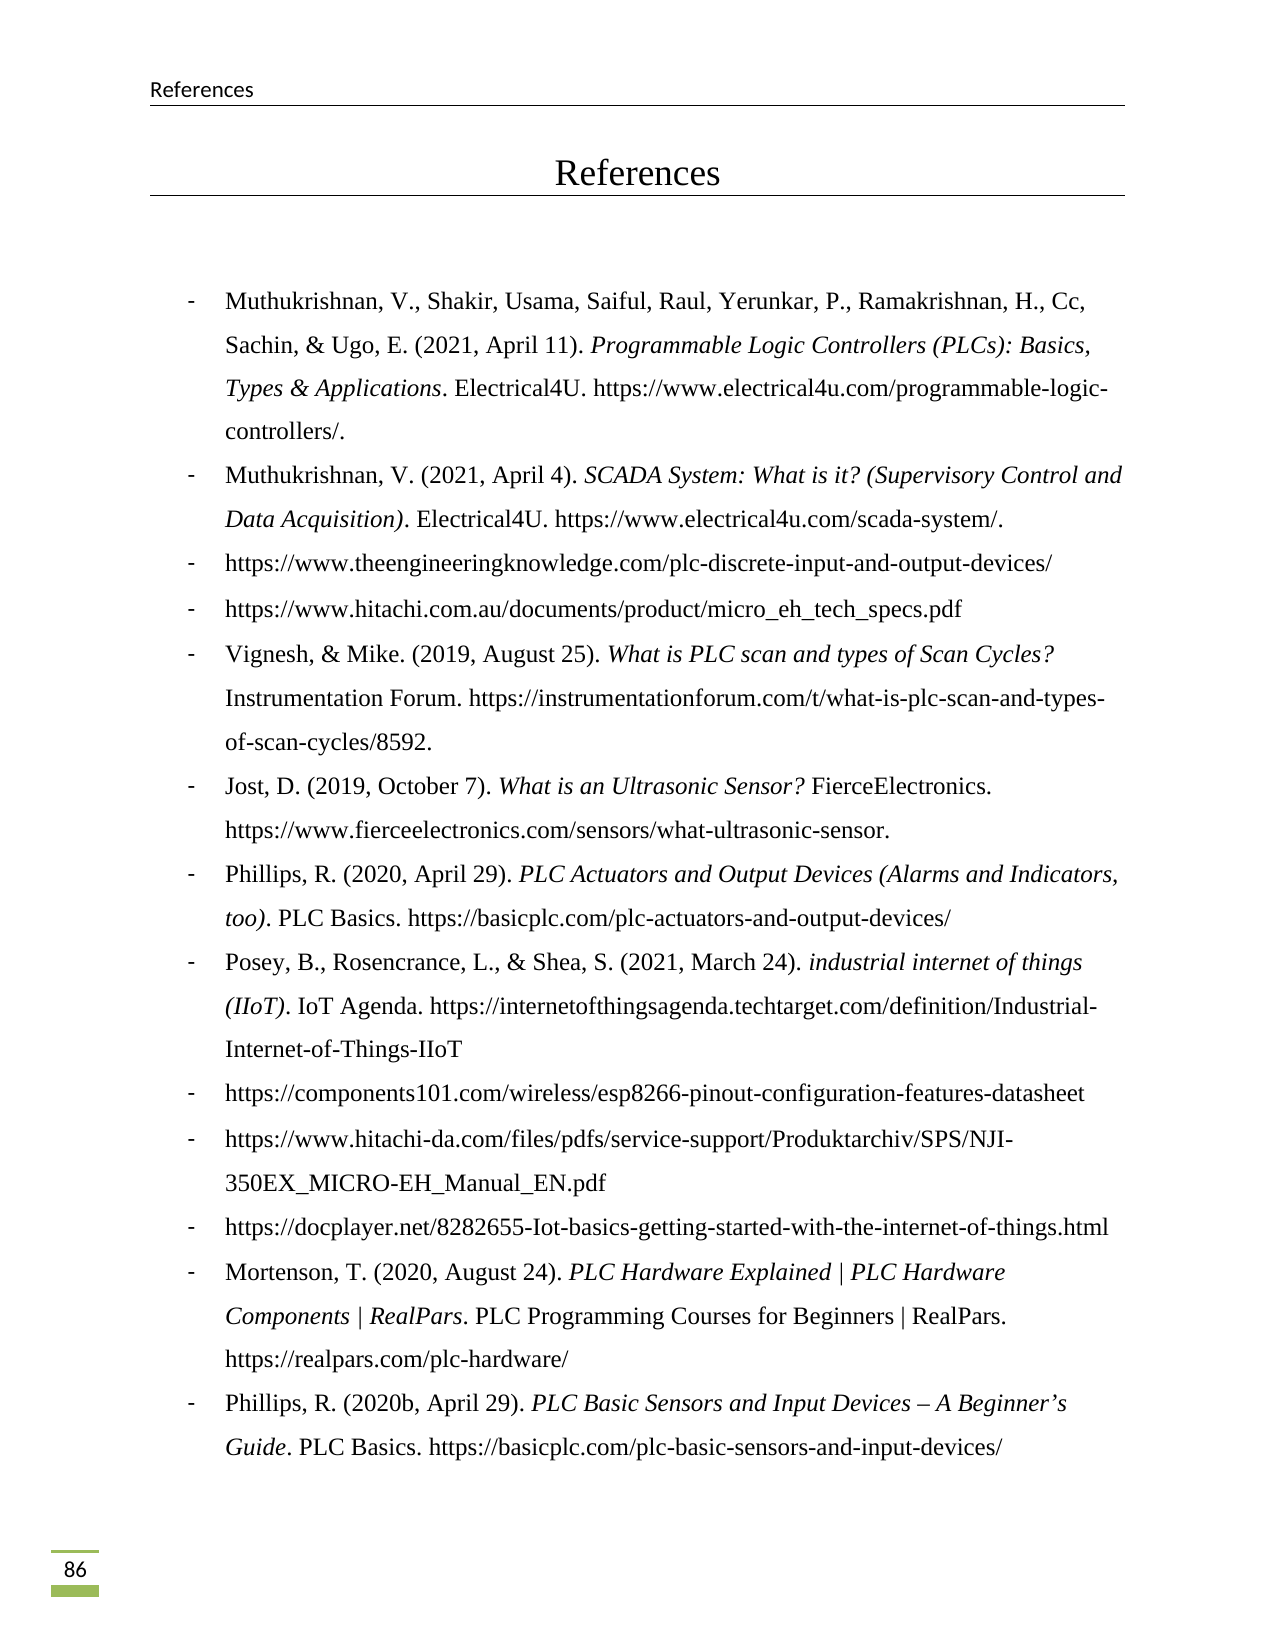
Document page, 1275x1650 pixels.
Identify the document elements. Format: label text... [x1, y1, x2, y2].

list Muthukrishnan, V., Shakir, Usama, Saiful, Raul, Yerunkar, P., Ramakrishnan, H., Cc, Sachin, & Ugo, E. (2021, April 11). Programmable Logic Controllers (PLCs): Basics, Types & Applications. Electrical4U. https://www.electrical4u.com/programmable-logic-controllers/. [187, 285, 1125, 445]
list https://www.hitachi.com.au/documents/product/micro_eh_tech_specs.pdf [187, 680, 1125, 711]
list Jost, D. (2019, October 7). What is an Ultrasonic Sensor? FierceElectronics. https://www.fierceelectronics.com/sensors/what-ultrasonic-sensor. [187, 916, 1125, 989]
list Phillips, R. (2020, April 29). PLC Actuators and Output Devices (Alarms and Indicators, too). PLC Basics. https://basicplc.com/plc-actuators-and-output-devices/ [187, 1033, 1125, 1106]
list Vignesh, & Mike. (2019, August 25). What is PLC scan and types of Scan Cycles? Instrumentation Forum. https://instrumentationforum.com/t/what-is-plc-scan-and-types-of-scan-cycles/8592. [187, 755, 1125, 872]
list https://docplayer.net/8282655-Iot-basics-getting-started-with-the-internet-of-things.html [187, 1444, 1125, 1474]
list https://www.hitachi-da.com/files/pdfs/service-support/Produktarchiv/SPS/NJI-350EX_MICRO-EH_Manual_EN.pdf [187, 1327, 1125, 1401]
list https://components101.com/wireless/esp8266-pinout-configuration-features-datasheet [187, 1252, 1125, 1282]
list Posey, B., Rosencrance, L., & Shea, S. (2021, March 24). industrial internet of things (IIoT). IoT Agenda. https://internetofthingsagenda.techtarget.com/definition/Industrial-Internet-of-Things-IIoT [187, 1121, 1125, 1238]
list https://www.theengineeringknowledge.com/plc-discrete-input-and-output-devices/ [187, 606, 1125, 636]
list Muthukrishnan, V. (2021, April 4). SCADA System: What is it? (Supervisory Control and Data Acquisition). Electrical4U. https://www.electrical4u.com/scada-system/. [187, 488, 1125, 562]
subtitle References [150, 150, 1125, 195]
